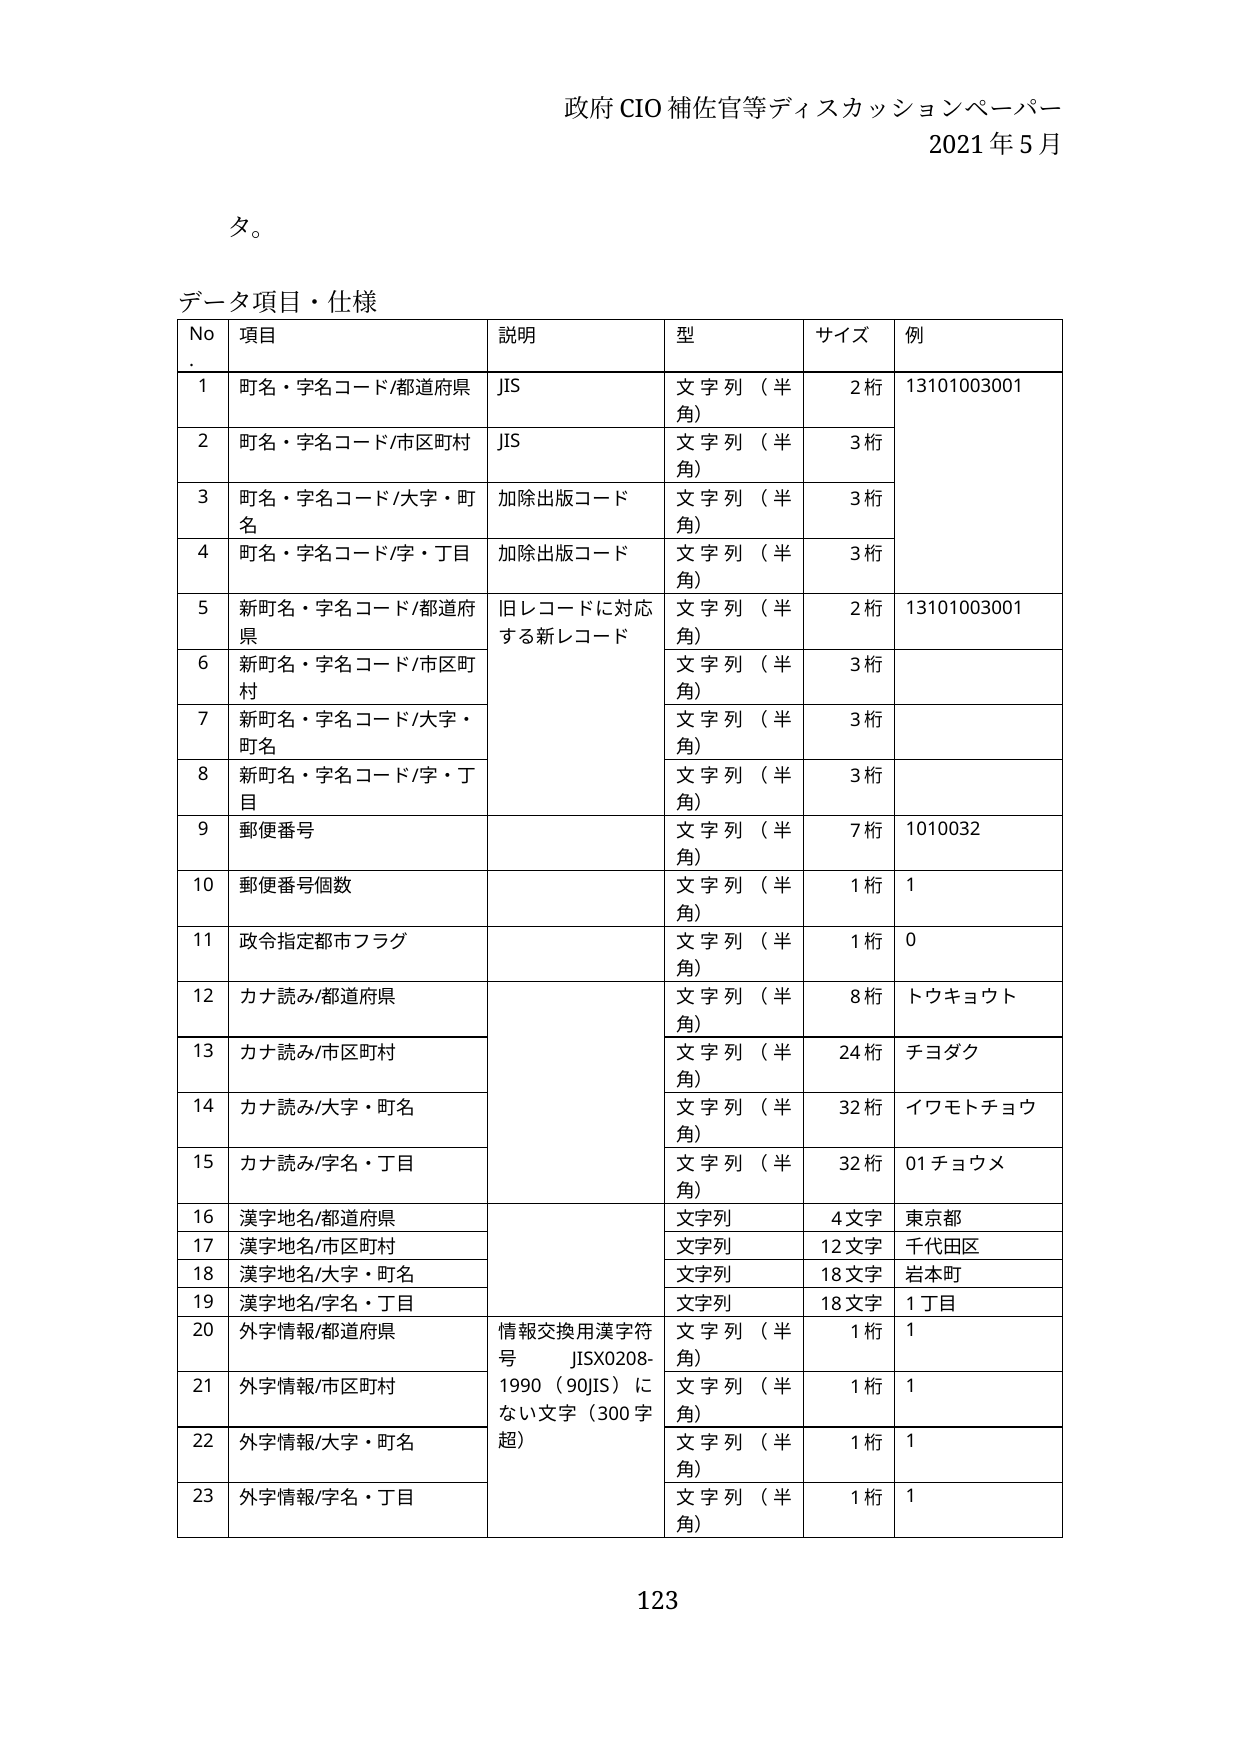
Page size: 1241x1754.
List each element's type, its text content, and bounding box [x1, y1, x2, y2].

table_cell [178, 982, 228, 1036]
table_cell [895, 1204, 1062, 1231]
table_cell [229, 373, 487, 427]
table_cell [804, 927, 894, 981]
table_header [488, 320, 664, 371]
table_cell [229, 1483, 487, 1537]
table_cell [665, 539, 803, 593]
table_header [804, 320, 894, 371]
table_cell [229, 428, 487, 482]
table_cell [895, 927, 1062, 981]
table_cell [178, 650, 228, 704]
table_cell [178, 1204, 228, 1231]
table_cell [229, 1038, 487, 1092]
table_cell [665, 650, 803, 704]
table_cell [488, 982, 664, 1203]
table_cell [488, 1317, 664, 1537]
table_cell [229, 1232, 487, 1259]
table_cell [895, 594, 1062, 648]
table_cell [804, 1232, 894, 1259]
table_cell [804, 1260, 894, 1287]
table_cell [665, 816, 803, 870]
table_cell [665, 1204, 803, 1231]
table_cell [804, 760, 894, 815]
text データ項目・仕様 [177, 282, 1063, 319]
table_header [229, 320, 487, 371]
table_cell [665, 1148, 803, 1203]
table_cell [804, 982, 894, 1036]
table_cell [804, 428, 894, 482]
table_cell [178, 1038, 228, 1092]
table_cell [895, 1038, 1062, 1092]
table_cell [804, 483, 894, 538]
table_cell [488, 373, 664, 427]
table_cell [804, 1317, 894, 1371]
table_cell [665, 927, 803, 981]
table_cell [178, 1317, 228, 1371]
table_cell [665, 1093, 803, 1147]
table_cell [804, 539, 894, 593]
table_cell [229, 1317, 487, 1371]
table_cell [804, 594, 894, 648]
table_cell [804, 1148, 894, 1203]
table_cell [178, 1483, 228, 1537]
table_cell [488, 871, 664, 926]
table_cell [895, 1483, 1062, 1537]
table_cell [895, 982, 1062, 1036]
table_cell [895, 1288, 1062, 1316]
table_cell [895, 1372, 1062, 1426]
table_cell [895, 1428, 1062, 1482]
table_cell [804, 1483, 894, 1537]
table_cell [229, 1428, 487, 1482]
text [228, 207, 1063, 244]
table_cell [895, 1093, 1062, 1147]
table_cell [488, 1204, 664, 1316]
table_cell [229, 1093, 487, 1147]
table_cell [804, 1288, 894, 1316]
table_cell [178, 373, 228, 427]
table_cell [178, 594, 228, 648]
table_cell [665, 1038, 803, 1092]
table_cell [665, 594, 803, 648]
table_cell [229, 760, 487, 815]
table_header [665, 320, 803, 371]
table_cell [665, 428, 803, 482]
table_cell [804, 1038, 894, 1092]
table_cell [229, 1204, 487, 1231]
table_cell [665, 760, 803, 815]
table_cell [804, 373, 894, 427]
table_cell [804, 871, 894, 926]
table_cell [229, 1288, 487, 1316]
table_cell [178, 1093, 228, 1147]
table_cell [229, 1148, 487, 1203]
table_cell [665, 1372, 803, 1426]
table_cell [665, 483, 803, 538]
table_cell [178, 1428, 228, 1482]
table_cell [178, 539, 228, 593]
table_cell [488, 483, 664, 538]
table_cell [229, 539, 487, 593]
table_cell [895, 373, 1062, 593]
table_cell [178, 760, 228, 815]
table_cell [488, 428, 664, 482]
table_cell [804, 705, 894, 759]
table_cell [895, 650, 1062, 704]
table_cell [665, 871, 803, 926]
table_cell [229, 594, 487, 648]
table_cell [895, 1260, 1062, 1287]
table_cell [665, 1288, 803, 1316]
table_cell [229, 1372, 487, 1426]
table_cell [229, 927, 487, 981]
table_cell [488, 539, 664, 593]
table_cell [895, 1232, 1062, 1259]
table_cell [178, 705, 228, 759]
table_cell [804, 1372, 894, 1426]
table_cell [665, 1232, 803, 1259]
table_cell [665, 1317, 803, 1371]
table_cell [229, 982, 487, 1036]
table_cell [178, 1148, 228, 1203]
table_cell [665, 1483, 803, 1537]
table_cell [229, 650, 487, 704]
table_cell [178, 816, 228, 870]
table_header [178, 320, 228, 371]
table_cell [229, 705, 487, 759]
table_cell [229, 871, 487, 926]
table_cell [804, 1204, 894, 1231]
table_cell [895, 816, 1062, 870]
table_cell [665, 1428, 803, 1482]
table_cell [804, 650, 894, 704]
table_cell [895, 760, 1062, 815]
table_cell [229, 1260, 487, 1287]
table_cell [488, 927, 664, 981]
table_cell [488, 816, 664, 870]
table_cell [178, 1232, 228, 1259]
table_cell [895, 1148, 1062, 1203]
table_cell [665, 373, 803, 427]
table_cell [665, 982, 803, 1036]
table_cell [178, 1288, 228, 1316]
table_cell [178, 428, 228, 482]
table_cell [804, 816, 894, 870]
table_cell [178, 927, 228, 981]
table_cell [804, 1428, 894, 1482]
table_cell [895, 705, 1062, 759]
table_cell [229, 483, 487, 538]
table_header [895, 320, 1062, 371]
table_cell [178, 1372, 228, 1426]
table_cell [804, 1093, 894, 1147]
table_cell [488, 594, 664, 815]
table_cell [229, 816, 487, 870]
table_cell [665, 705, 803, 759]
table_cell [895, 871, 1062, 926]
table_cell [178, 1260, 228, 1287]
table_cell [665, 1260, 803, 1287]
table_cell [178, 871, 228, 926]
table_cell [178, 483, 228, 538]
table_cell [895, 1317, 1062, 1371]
